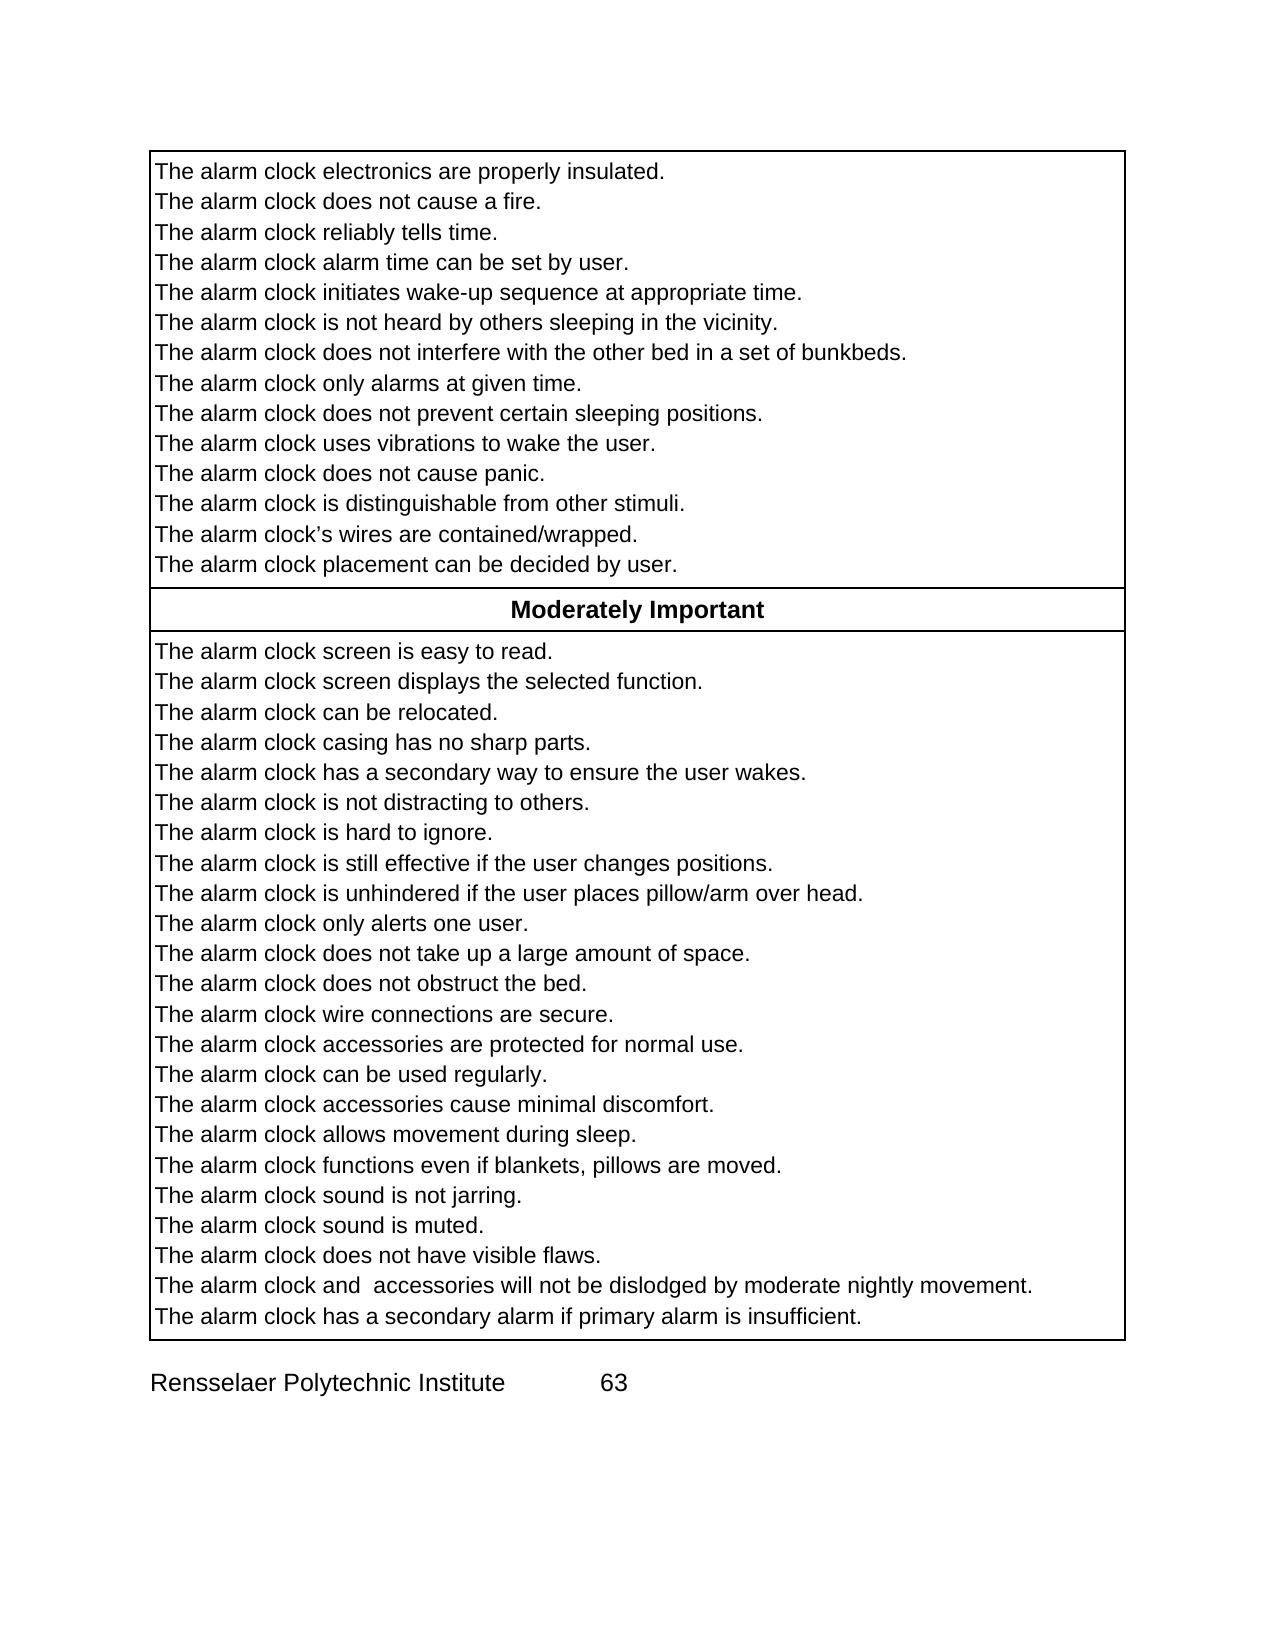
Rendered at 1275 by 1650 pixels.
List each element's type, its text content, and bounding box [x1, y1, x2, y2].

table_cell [151, 152, 1124, 587]
table_cell The alarm clock screen is easy to read. The alarm clock screen displays the selected function. The alarm clock can be relocated. The alarm clock casing has no sharp parts. The alarm clock has a secondary way to ensure the user wakes. The alarm clock is not distracting to others. The alarm clock is hard to ignore. The alarm clock is still effective if the user changes positions. The alarm clock is unhindered if the user places pillow/arm over head. The alarm clock only alerts one user. The alarm clock does not take up a large amount of space. The alarm clock does not obstruct the bed. The alarm clock wire connections are secure. The alarm clock accessories are protected for normal use. The alarm clock can be used regularly. The alarm clock accessories cause minimal discomfort. The alarm clock allows movement during sleep. The alarm clock functions even if blankets, pillows are moved. The alarm clock sound is not jarring. The alarm clock sound is muted. The alarm clock does not have visible flaws. The alarm clock and accessories will not be dislodged by moderate nightly movement. The alarm clock has a secondary alarm if primary alarm is insufficient. [151, 632, 1124, 1339]
table_cell Moderately Important [151, 589, 1124, 630]
